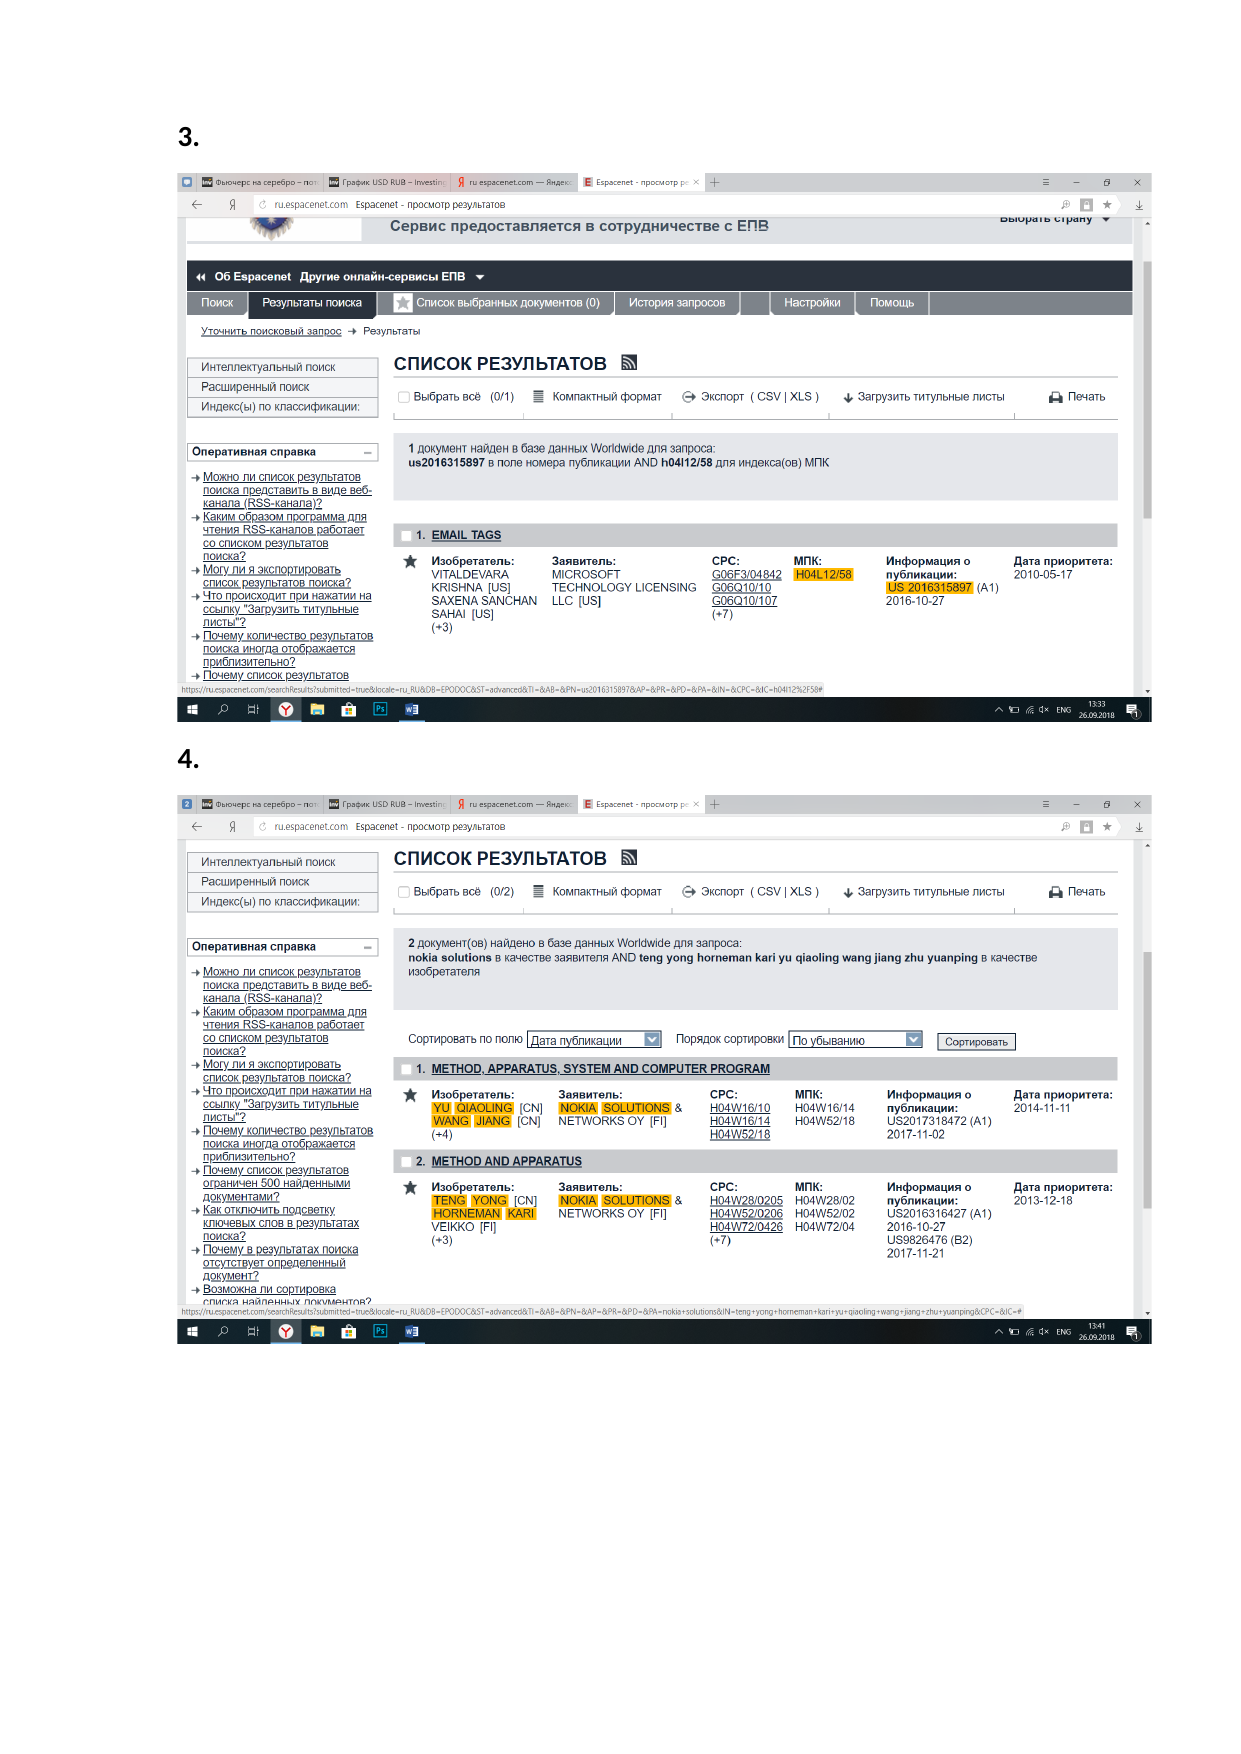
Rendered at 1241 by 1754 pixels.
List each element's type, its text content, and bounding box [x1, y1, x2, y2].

picture [177, 795, 1152, 1344]
text 4. [177, 740, 1152, 776]
picture [177, 173, 1152, 722]
text 3. [177, 118, 1152, 154]
